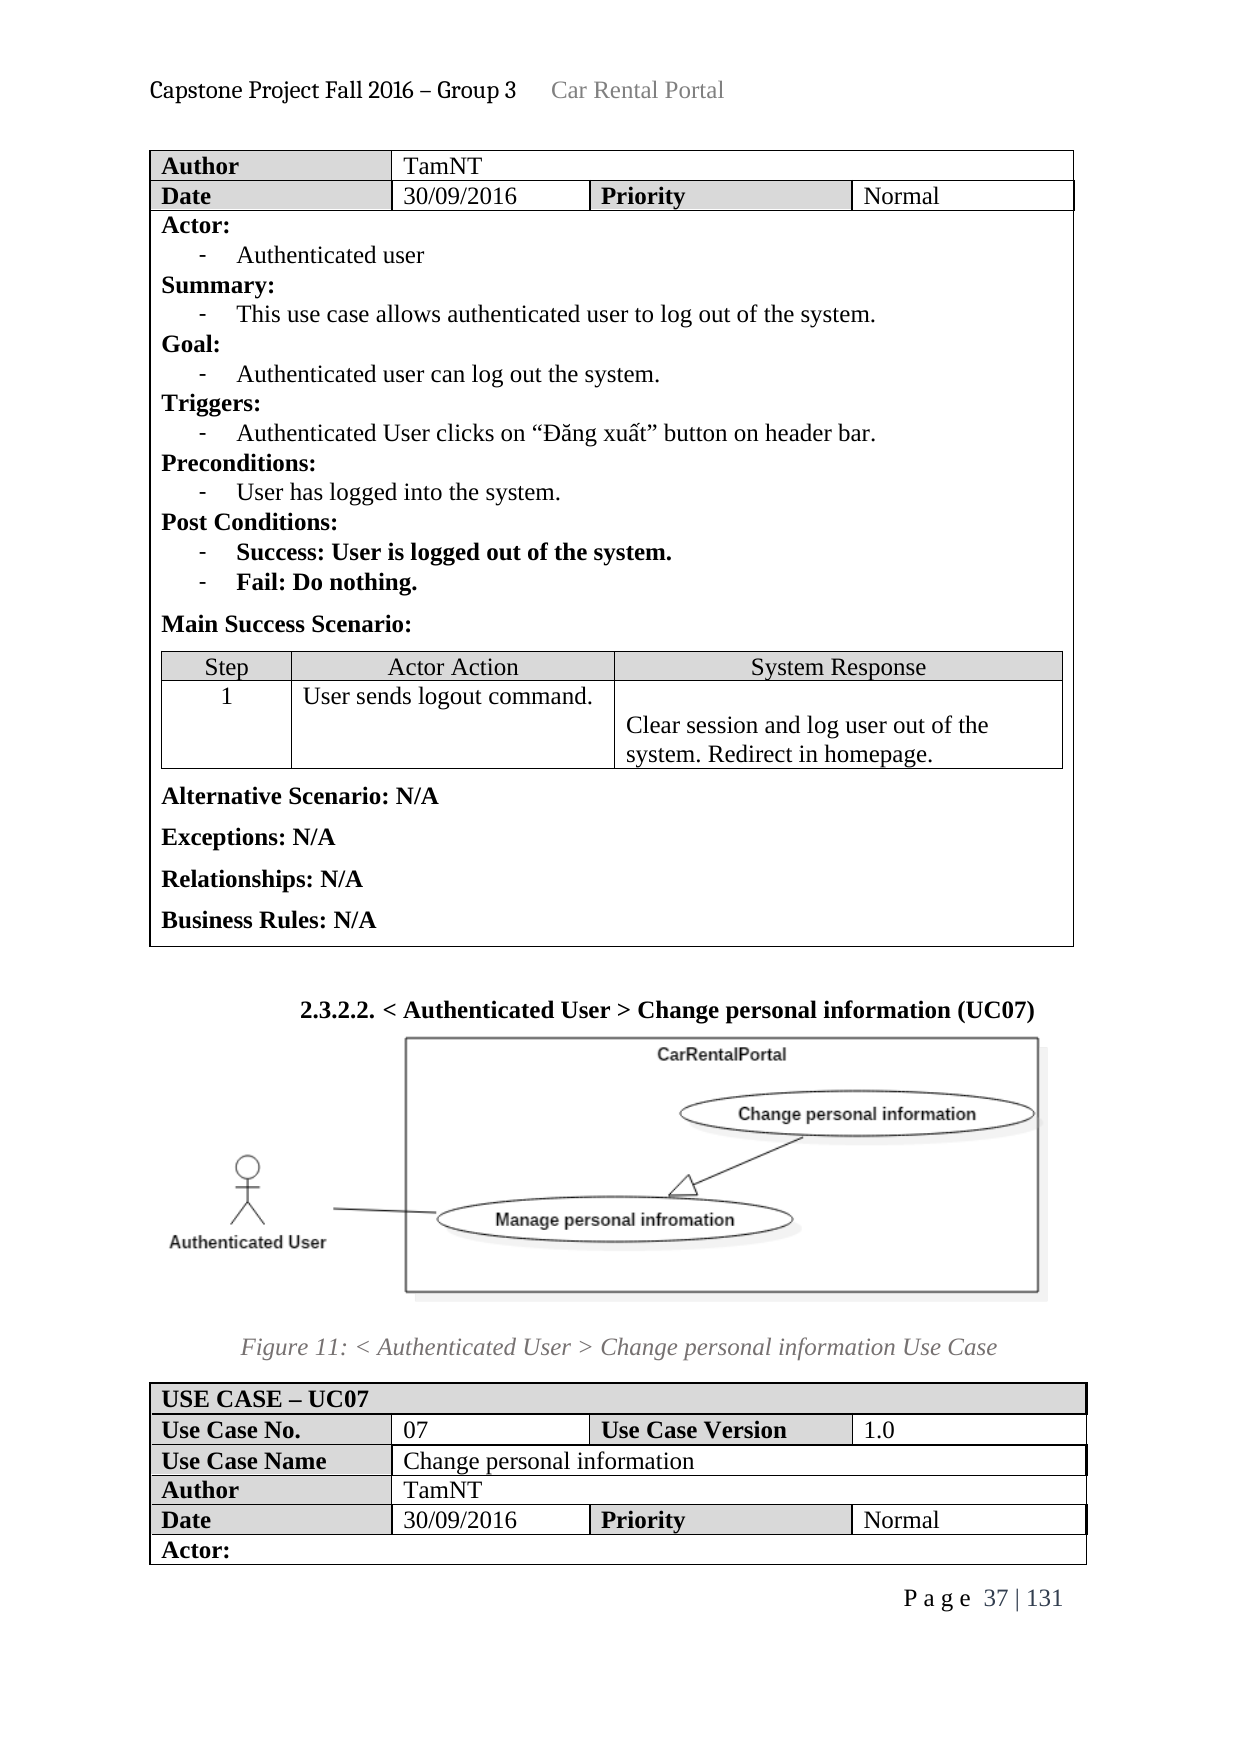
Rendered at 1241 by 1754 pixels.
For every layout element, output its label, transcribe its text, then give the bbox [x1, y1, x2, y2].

table_cell Date [151, 1505, 391, 1534]
table_cell Date [151, 181, 391, 209]
table_cell TamNT [392, 151, 1073, 180]
table_cell TamNT [392, 1476, 1086, 1504]
picture [150, 1025, 1091, 1314]
table_cell 30/09/2016 [393, 181, 589, 209]
table_header USE CASE – UC07 [151, 1384, 1085, 1413]
table_cell Use Case No. [151, 1414, 391, 1444]
table_cell 1.0 [853, 1415, 1086, 1444]
table_cell Priority [591, 181, 851, 209]
subtitle < Authenticated User > Change personal information (UC07) [300, 995, 1090, 1024]
table_cell Use Case Version [590, 1415, 852, 1444]
table_cell Use Case Name [151, 1445, 391, 1474]
table_cell 07 [392, 1415, 589, 1444]
table_cell Priority [591, 1505, 851, 1534]
table_cell Author [151, 151, 391, 180]
table_cell Normal [853, 1505, 1085, 1534]
table_cell Author [151, 1476, 391, 1504]
table_cell Normal [853, 181, 1073, 209]
table_cell Change personal information [393, 1446, 1085, 1474]
table_cell 30/09/2016 [393, 1505, 589, 1534]
table_cell Actor: Authenticated user Summary: This use case allows authenticated user to log out of the system. Goal: Authenticated user can log out the system. Triggers: Authenticated User clicks on “Đăng xuất” button on header bar. Preconditions: User has logged into the system. Post Conditions: Success: User is logged out of the system. Fail: Do nothing. Main Success Scenario: Alternative Scenario: N/A Exceptions: N/A Relationships: N/A Business Rules: N/A [151, 211, 1073, 946]
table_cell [151, 1535, 1086, 1564]
